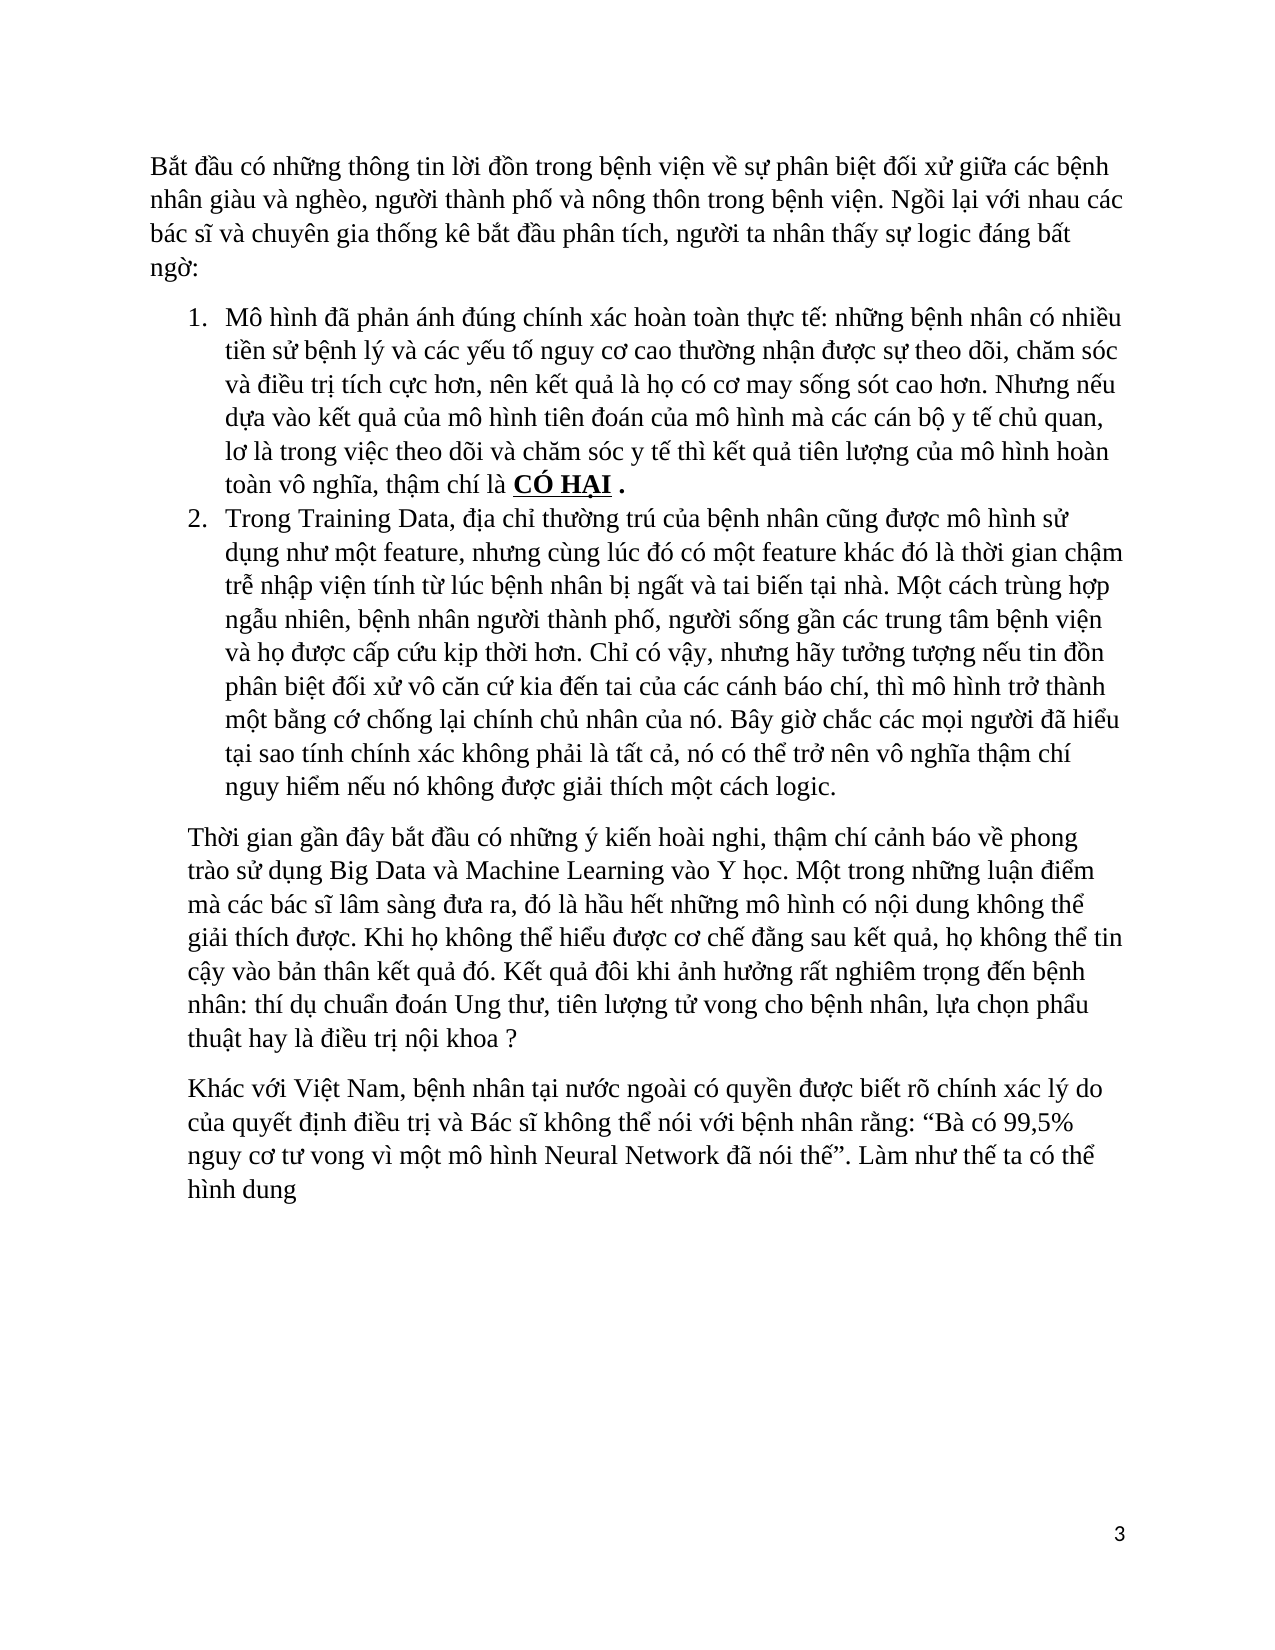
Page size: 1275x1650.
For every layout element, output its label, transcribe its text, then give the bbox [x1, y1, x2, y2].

list Mô hình đã phản ánh đúng chính xác hoàn toàn thực tế: những bệnh nhân có nhiều tiền sử bệnh lý và các yếu tố nguy cơ cao thường nhận được sự theo dõi, chăm sóc và điều trị tích cực hơn, nên kết quả là họ có cơ may sống sót cao hơn. Nhưng nếu dựa vào kết quả của mô hình tiên đoán của mô hình mà các cán bộ y tế chủ quan, lơ là trong việc theo dõi và chăm sóc y tế thì kết quả tiên lượng của mô hình hoàn toàn vô nghĩa, thậm chí là CÓ HẠI . [187, 301, 1125, 500]
text Thời gian gần đây bắt đầu có những ý kiến hoài nghi, thậm chí cảnh báo về phong trào sử dụng Big Data và Machine Learning vào Y học. Một trong những luận điểm mà các bác sĩ lâm sàng đưa ra, đó là hầu hết những mô hình có nội dung không thể giải thích được. Khi họ không thể hiểu được cơ chế đằng sau kết quả, họ không thể tin cậy vào bản thân kết quả đó. Kết quả đôi khi ảnh hưởng rất nghiêm trọng đến bệnh nhân: thí dụ chuẩn đoán Ung thư, tiên lượng tử vong cho bệnh nhân, lựa chọn phẩu thuật hay là điều trị nội khoa ? [187, 821, 1125, 1053]
text Bắt đầu có những thông tin lời đồn trong bệnh viện về sự phân biệt đối xử giữa các bệnh nhân giàu và nghèo, người thành phố và nông thôn trong bệnh viện. Ngồi lại với nhau các bác sĩ và chuyên gia thống kê bắt đầu phân tích, người ta nhân thấy sự logic đáng bất ngờ: [150, 150, 1125, 282]
text Khác với Việt Nam, bệnh nhân tại nước ngoài có quyền được biết rõ chính xác lý do của quyết định điều trị và Bác sĩ không thể nói với bệnh nhân rằng: “Bà có 99,5% nguy cơ tư vong vì một mô hình Neural Network đã nói thế”. Làm như thế ta có thể hình dung [187, 1072, 1125, 1204]
list Trong Training Data, địa chỉ thường trú của bệnh nhân cũng được mô hình sử dụng như một feature, nhưng cùng lúc đó có một feature khác đó là thời gian chậm trễ nhập viện tính từ lúc bệnh nhân bị ngất và tai biến tại nhà. Một cách trùng hợp ngẫu nhiên, bệnh nhân người thành phố, người sống gần các trung tâm bệnh viện và họ được cấp cứu kịp thời hơn. Chỉ có vậy, nhưng hãy tưởng tượng nếu tin đồn phân biệt đối xử vô căn cứ kia đến tai của các cánh báo chí, thì mô hình trở thành một bằng cớ chống lại chính chủ nhân của nó. Bây giờ chắc các mọi người đã hiểu tại sao tính chính xác không phải là tất cả, nó có thể trở nên vô nghĩa thậm chí nguy hiểm nếu nó không được giải thích một cách logic. [187, 502, 1125, 802]
